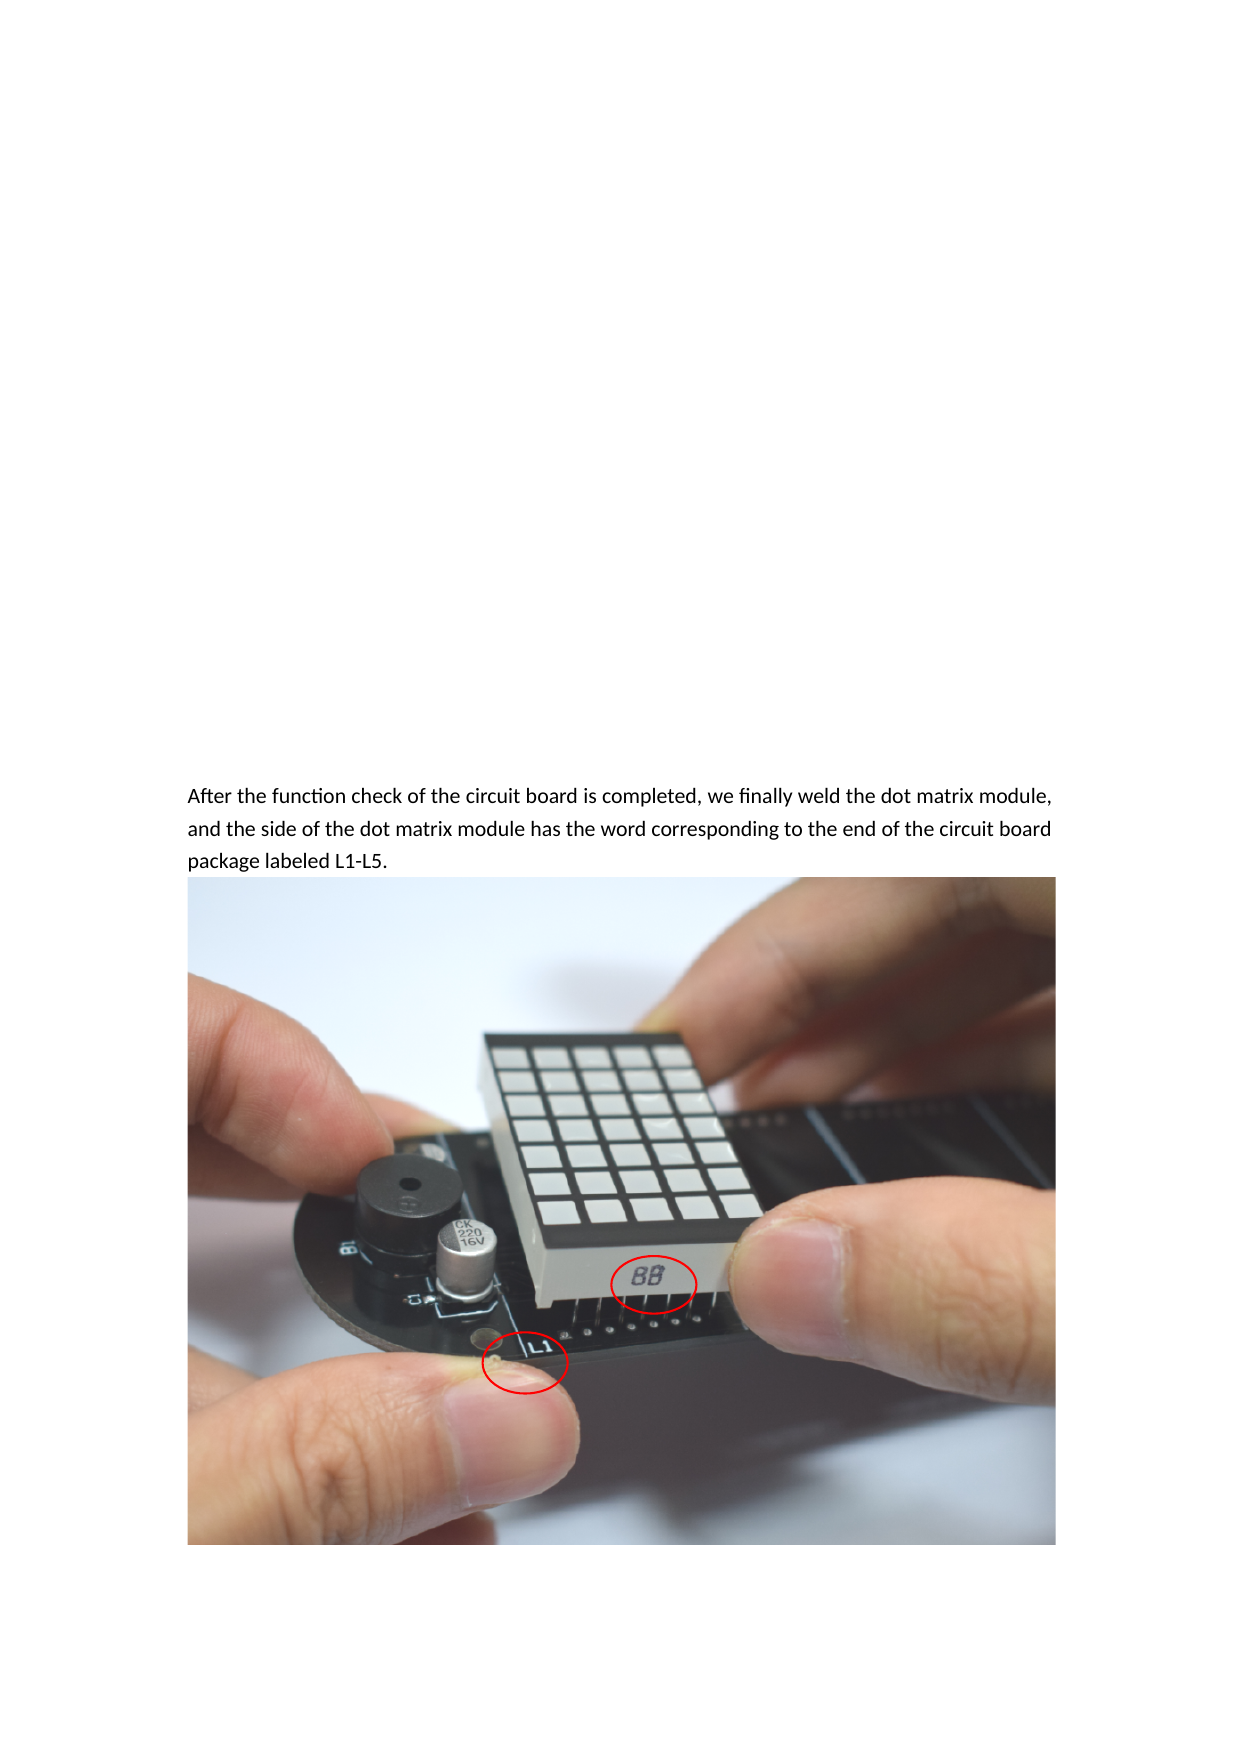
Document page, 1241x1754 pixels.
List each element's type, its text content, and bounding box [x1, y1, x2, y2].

text After the function check of the circuit board is completed, we finally weld the dot matrix module, and the side of the dot matrix module has the word corresponding to the end of the circuit board package labeled L1-L5. [187, 779, 1053, 877]
